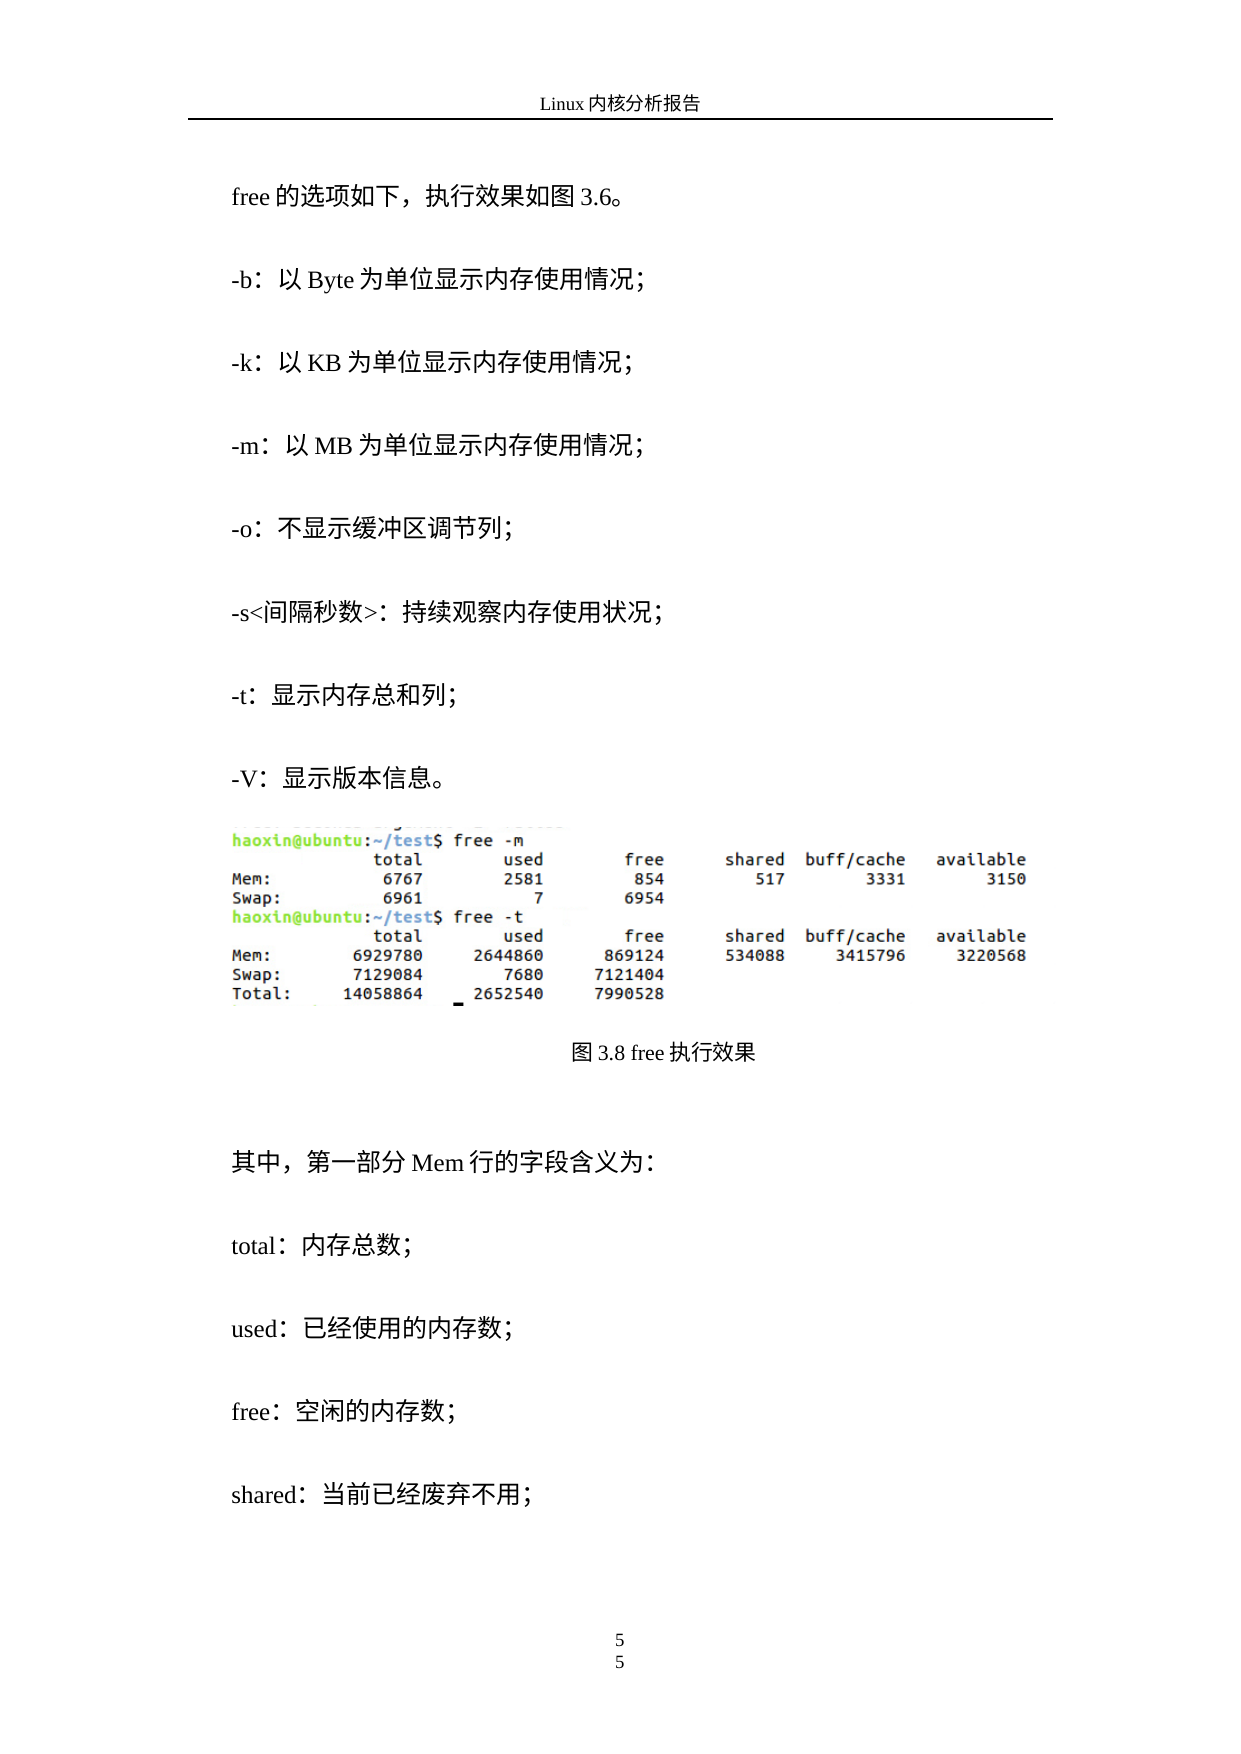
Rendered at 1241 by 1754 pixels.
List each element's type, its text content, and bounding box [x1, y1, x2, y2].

list shared：当前已经废弃不用； [187, 1461, 1053, 1526]
list total：内存总数； [187, 1211, 1053, 1276]
list used：已经使用的内存数； [187, 1294, 1053, 1359]
list 其中，第一部分Mem行的字段含义为： [187, 1128, 1053, 1193]
list -m：以MB为单位显示内存使用情况； [187, 411, 1053, 476]
list free的选项如下，执行效果如图3.6。 [187, 162, 1053, 227]
list -t：显示内存总和列； [187, 661, 1053, 726]
list -k：以KB为单位显示内存使用情况； [187, 328, 1053, 393]
list -b：以Byte为单位显示内存使用情况； [187, 245, 1053, 310]
list 图3.8 free执行效果 [231, 1034, 1053, 1067]
picture [231, 827, 1096, 1006]
list -o：不显示缓冲区调节列； [187, 494, 1053, 559]
list free：空闲的内存数； [187, 1377, 1053, 1442]
list -s<间隔秒数>：持续观察内存使用状况； [187, 578, 1053, 643]
list -V：显示版本信息。 [187, 744, 1053, 809]
